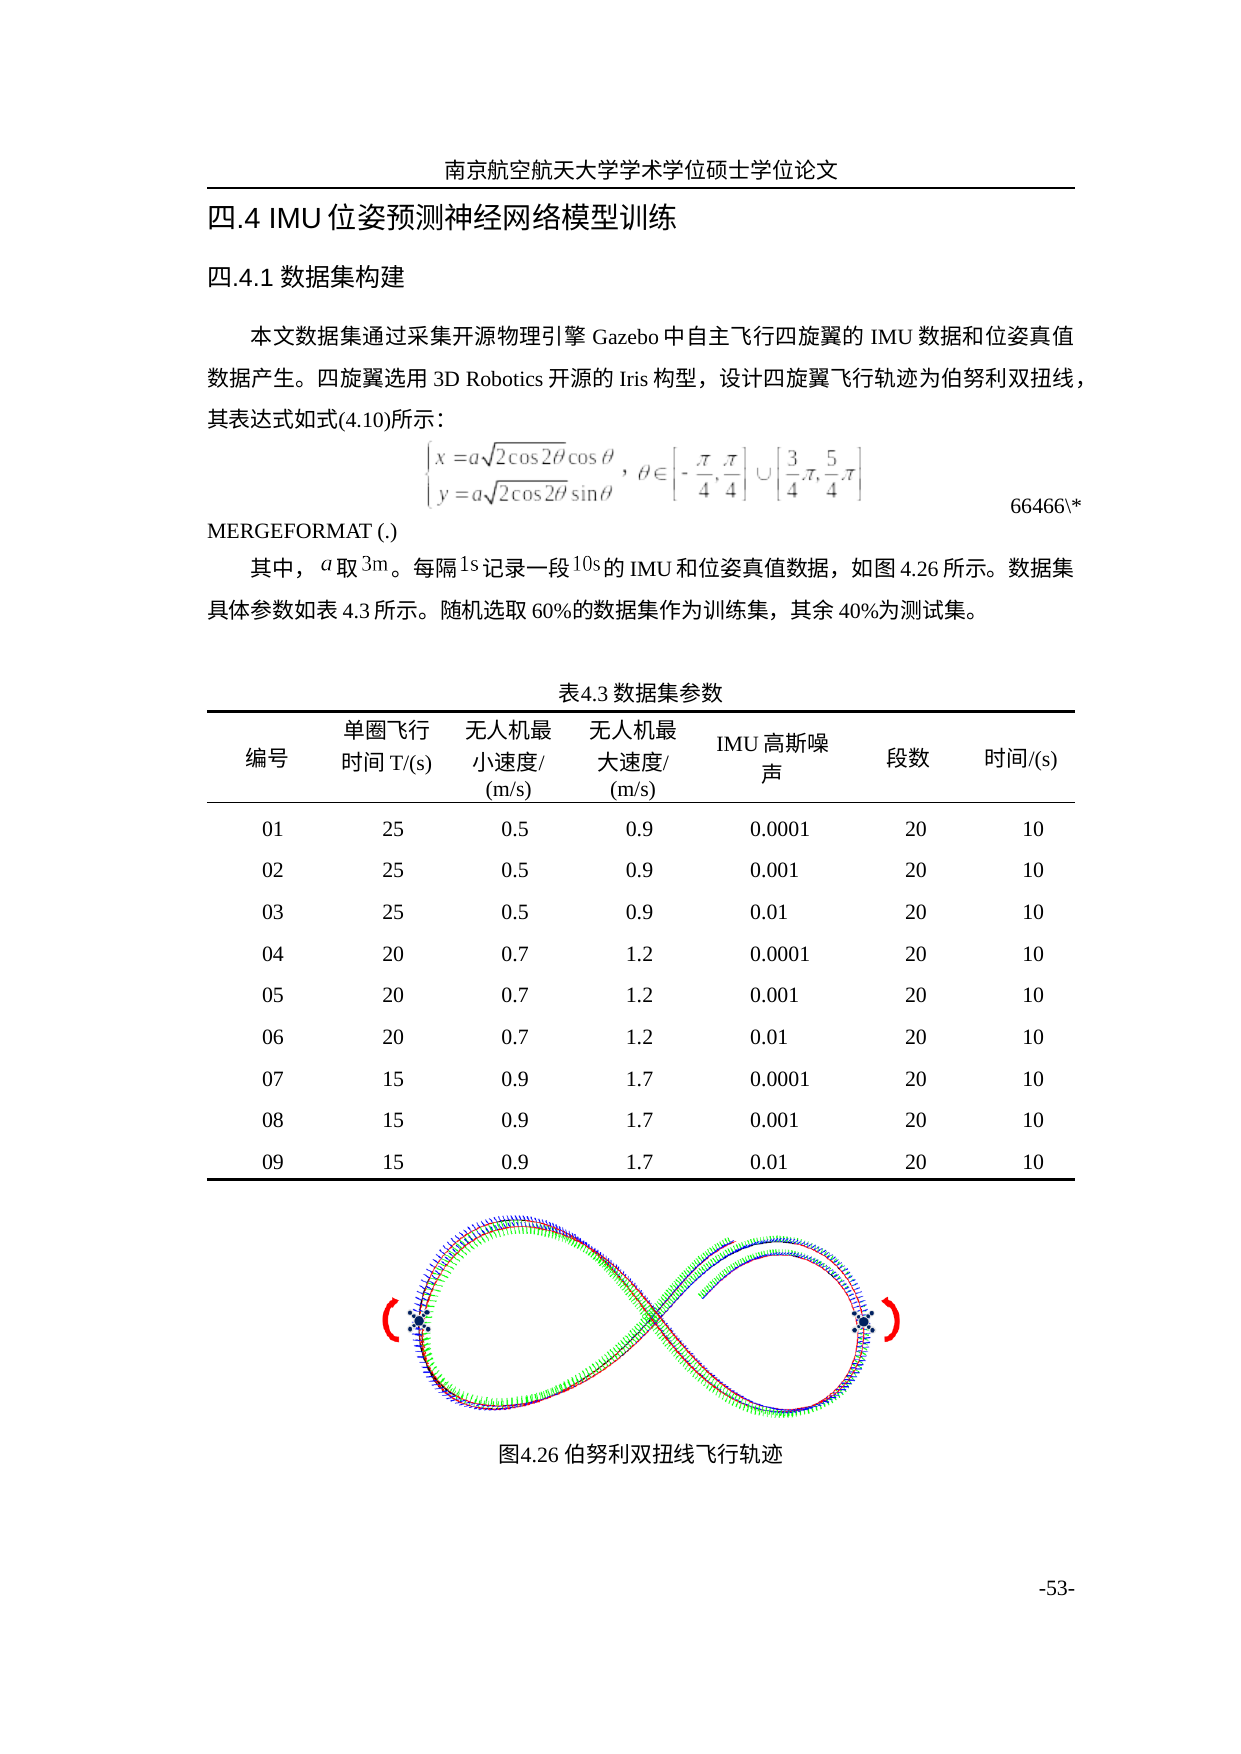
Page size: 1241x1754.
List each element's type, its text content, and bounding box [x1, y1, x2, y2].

table_cell 1.2 [571, 969, 695, 1011]
table_cell 25 [327, 844, 446, 886]
picture [375, 1197, 907, 1429]
table_cell 0.01 [695, 886, 850, 928]
table_cell 0.9 [571, 886, 695, 928]
table_cell 20 [850, 1094, 967, 1136]
table_cell 20 [850, 886, 967, 928]
table_cell 0.7 [446, 1011, 571, 1053]
table_header 编号 [207, 713, 327, 802]
table_cell 10 [967, 844, 1075, 886]
table_cell 10 [967, 803, 1075, 844]
table_cell 1.2 [571, 1011, 695, 1053]
table_cell 0.5 [446, 844, 571, 886]
table_cell 09 [207, 1136, 327, 1178]
subtitle IMU位姿预测神经网络模型训练 [207, 195, 1075, 237]
table_cell 20 [850, 844, 967, 886]
table_cell 10 [967, 1011, 1075, 1053]
table_cell 0.01 [695, 1011, 850, 1053]
table_cell 20 [850, 1011, 967, 1053]
table_cell 1.7 [571, 1053, 695, 1094]
table_cell 05 [207, 969, 327, 1011]
table_cell 15 [327, 1053, 446, 1094]
table_cell 01 [207, 803, 327, 844]
table_cell 0.9 [446, 1053, 571, 1094]
table_cell 0.0001 [695, 1053, 850, 1094]
table_cell 08 [207, 1094, 327, 1136]
table_cell 04 [207, 928, 327, 969]
table_cell 20 [850, 803, 967, 844]
table_cell 20 [327, 969, 446, 1011]
table_cell 0.001 [695, 844, 850, 886]
table_cell 0.001 [695, 969, 850, 1011]
table_cell 25 [327, 803, 446, 844]
table_header 单圈飞行时间T/(s) [327, 713, 446, 802]
table_cell 20 [327, 1011, 446, 1053]
table_cell 20 [850, 969, 967, 1011]
table_cell 20 [850, 1053, 967, 1094]
table_cell 0.9 [571, 844, 695, 886]
table_cell 0.7 [446, 928, 571, 969]
table_cell 0.9 [446, 1136, 571, 1178]
table_cell 15 [327, 1094, 446, 1136]
table_header 无人机最大速度/(m/s) [571, 713, 695, 802]
table_cell 07 [207, 1053, 327, 1094]
table_cell 0.0001 [695, 803, 850, 844]
table_cell 0.5 [446, 803, 571, 844]
table_cell 02 [207, 844, 327, 886]
table_cell 10 [967, 886, 1075, 928]
table_cell 06 [207, 1011, 327, 1053]
table_cell 20 [850, 1136, 967, 1178]
table_cell 0.9 [446, 1094, 571, 1136]
subtitle 数据集构建 [207, 253, 1075, 295]
table_cell 25 [327, 886, 446, 928]
table_cell 20 [327, 928, 446, 969]
text 本文数据集通过采集开源物理引擎Gazebo中自主飞行四旋翼的IMU数据和位姿真值数据产生。四旋翼选用3D Robotics开源的Iris构型，设计四旋翼飞行轨迹为伯努利双扭线，其表达式如式(4.10)所示： [207, 311, 1075, 436]
table_cell 0.01 [695, 1136, 850, 1178]
table_header IMU高斯噪声 [695, 713, 850, 802]
table_cell 10 [967, 969, 1075, 1011]
table_header 时间/(s) [967, 713, 1075, 802]
table_cell 0.0001 [695, 928, 850, 969]
table_cell 15 [327, 1136, 446, 1178]
table_cell 03 [207, 886, 327, 928]
table_cell 0.7 [446, 969, 571, 1011]
table_cell 0.5 [446, 886, 571, 928]
table_cell 1.7 [571, 1094, 695, 1136]
table_cell 10 [967, 928, 1075, 969]
table_cell 1.7 [571, 1136, 695, 1178]
table_cell 10 [967, 1053, 1075, 1094]
table_header 段数 [850, 713, 967, 802]
table_cell 0.9 [571, 803, 695, 844]
table_cell 10 [967, 1094, 1075, 1136]
table_cell 20 [850, 928, 967, 969]
table_cell 1.2 [571, 928, 695, 969]
table_cell 10 [967, 1136, 1075, 1178]
table_header 无人机最小速度/(m/s) [446, 713, 571, 802]
table_cell 0.001 [695, 1094, 850, 1136]
